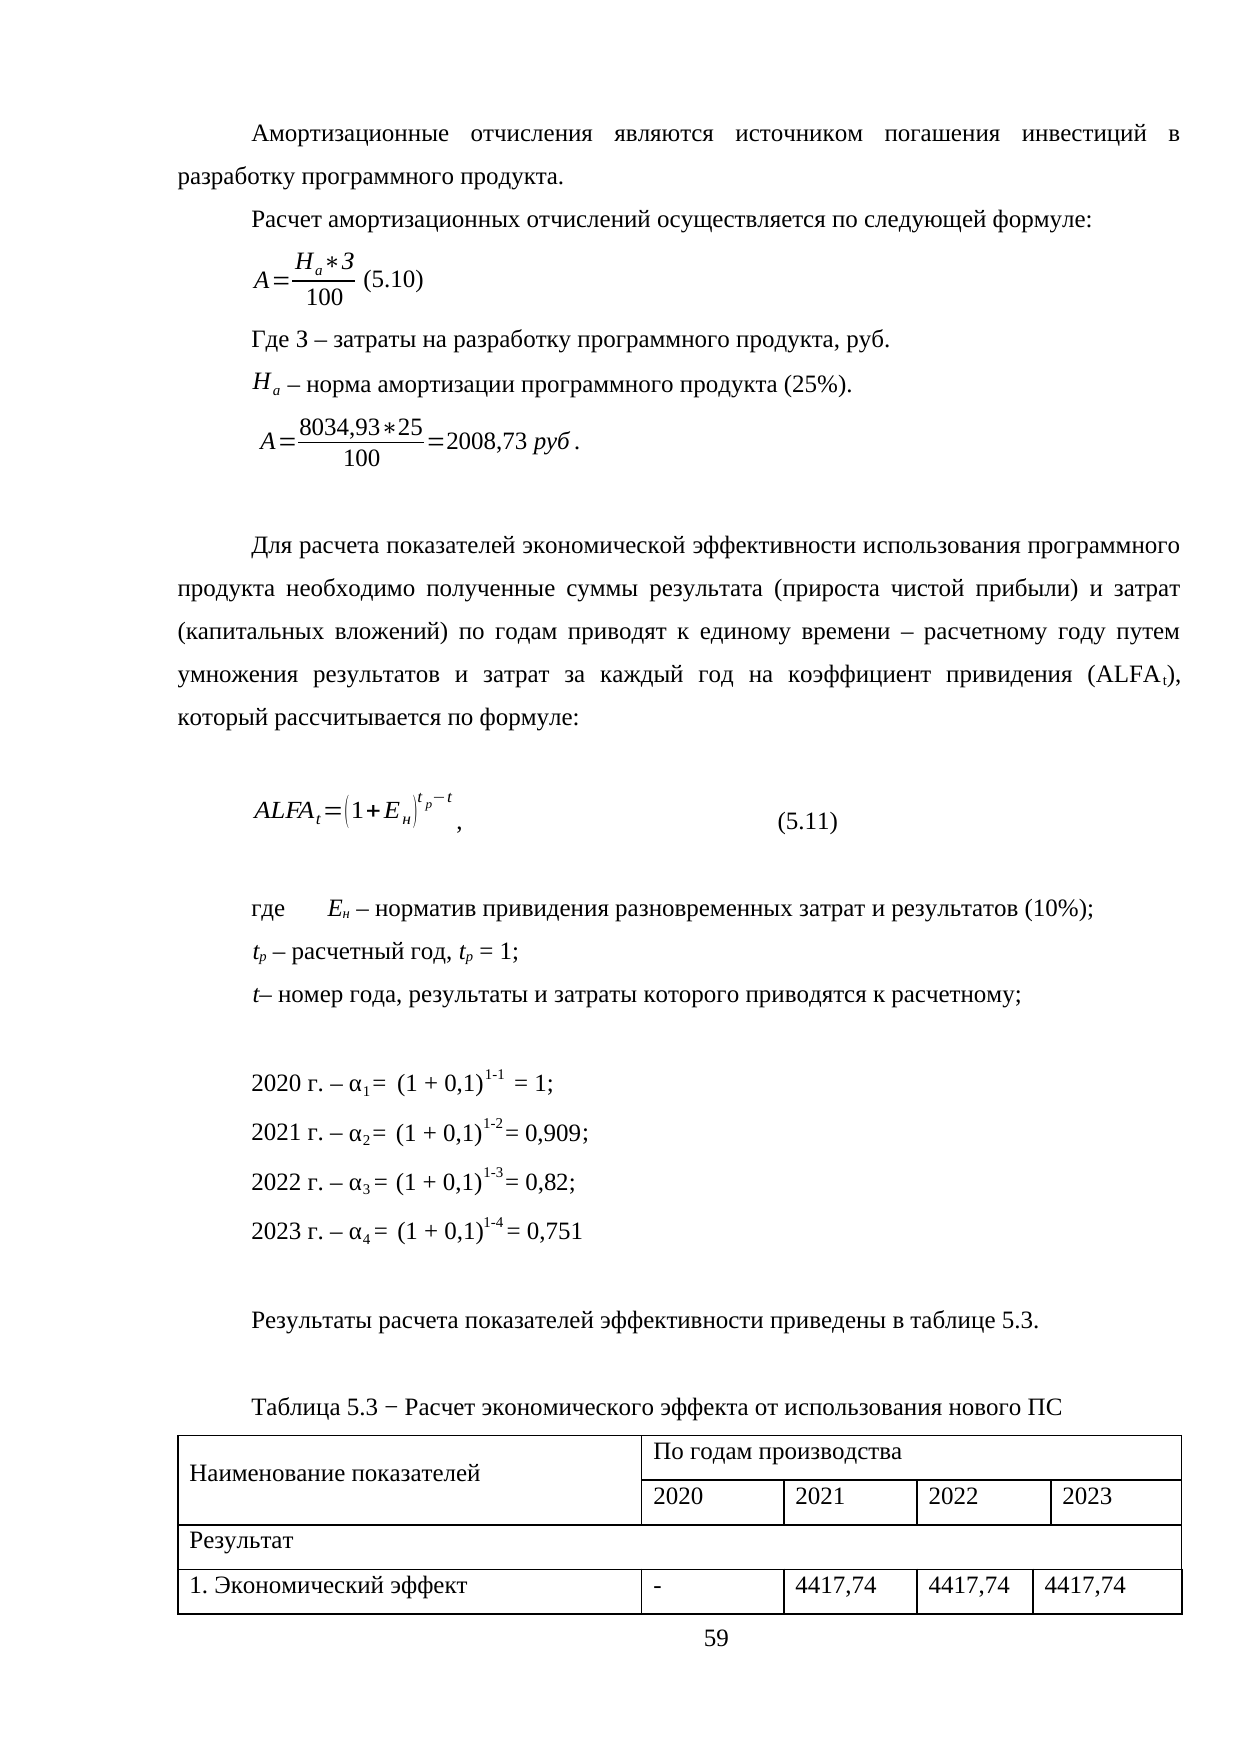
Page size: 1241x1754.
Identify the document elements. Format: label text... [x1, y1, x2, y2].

text 2020 г. – ; [177, 1065, 1181, 1100]
text Таблица 5.3 − Расчет экономического эффекта от использования нового ПС [177, 1392, 1181, 1420]
table_header Наименование показателей [179, 1436, 641, 1524]
table_cell 2021 [785, 1481, 916, 1524]
table_cell 4417,74 [785, 1570, 916, 1613]
table_cell 2020 [642, 1481, 783, 1524]
table_cell Результат [179, 1526, 1181, 1568]
text , (5.11) [177, 789, 1181, 835]
table_cell 2022 [918, 1481, 1050, 1524]
text (5.10) [177, 247, 1181, 310]
text Результаты расчета показателей эффективности приведены в таблице 5.3. [177, 1305, 1181, 1334]
table_header По годам производства [642, 1436, 1181, 1479]
text – норма амортизации программного продукта (25%). [177, 368, 1181, 399]
table_cell 2023 [1052, 1481, 1181, 1524]
text Для расчета показателей экономической эффективности использования программного продукта необходимо полученные суммы результата (прироста чистой прибыли) и затрат (капитальных вложений) по годам приводят к единому времени – расчетному году путем умножения результатов и затрат за каждый год на коэффициент привидения (ALFAt), который рассчитывается по формуле: [177, 530, 1181, 731]
text 2022 г. – [177, 1164, 1181, 1198]
text где Ен – норматив привидения разновременных затрат и результатов (10%); [177, 893, 1181, 921]
text Расчет амортизационных отчислений осуществляется по следующей формуле: [177, 204, 1181, 233]
table_cell - [642, 1570, 783, 1613]
text 2023 г. – [177, 1213, 1181, 1248]
text Амортизационные отчисления являются источником погашения инвестиций в разработку программного продукта. [177, 118, 1181, 190]
table_cell 1. Экономический эффект [179, 1570, 641, 1613]
text 2021 г. – ; [177, 1114, 1181, 1149]
text Где З – затраты на разработку программного продукта, руб. [177, 324, 1181, 353]
text tp – расчетный год, tp = 1; [177, 936, 1181, 964]
text t– номер года, результаты и затраты которого приводятся к расчетному; [177, 979, 1181, 1008]
table_cell 4417,74 [918, 1570, 1032, 1613]
table_cell 4417,74 [1034, 1570, 1181, 1613]
